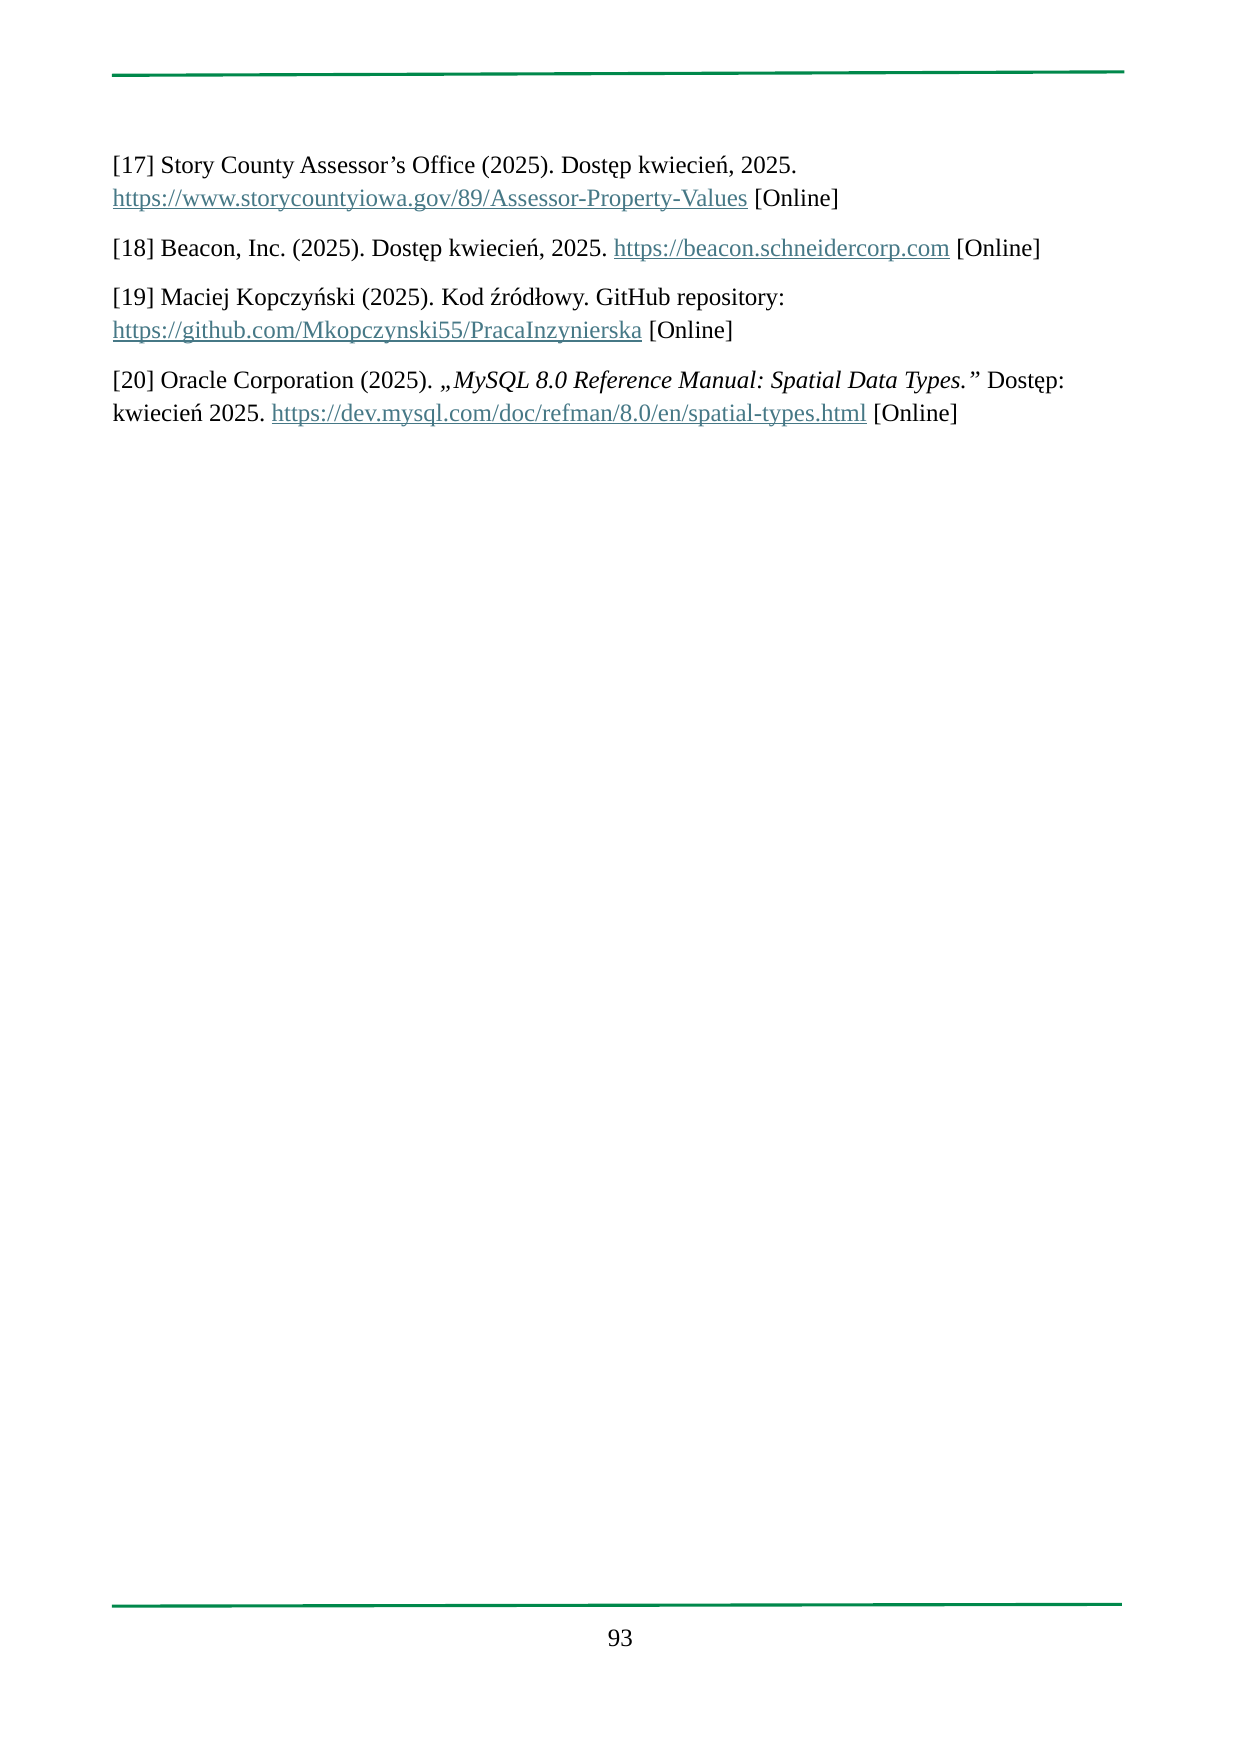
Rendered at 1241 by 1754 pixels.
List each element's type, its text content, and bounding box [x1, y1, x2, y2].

text [18] Beacon, Inc. (2025). Dostęp kwiecień, 2025. https://beacon.schneidercorp.com [Online] [112, 233, 1128, 261]
text [20] Oracle Corporation (2025). „MySQL 8.0 Reference Manual: Spatial Data Types.” Dostęp: kwiecień 2025. https://dev.mysql.com/doc/refman/8.0/en/spatial-types.html [Online] [112, 365, 1128, 427]
text [17] Story County Assessor’s Office (2025). Dostęp kwiecień, 2025. https://www.storycountyiowa.gov/89/Assessor-Property-Values [Online] [112, 150, 1128, 212]
text [19] Maciej Kopczyński (2025). Kod źródłowy. GitHub repository: https://github.com/Mkopczynski55/PracaInzynierska [Online] [112, 282, 1128, 344]
